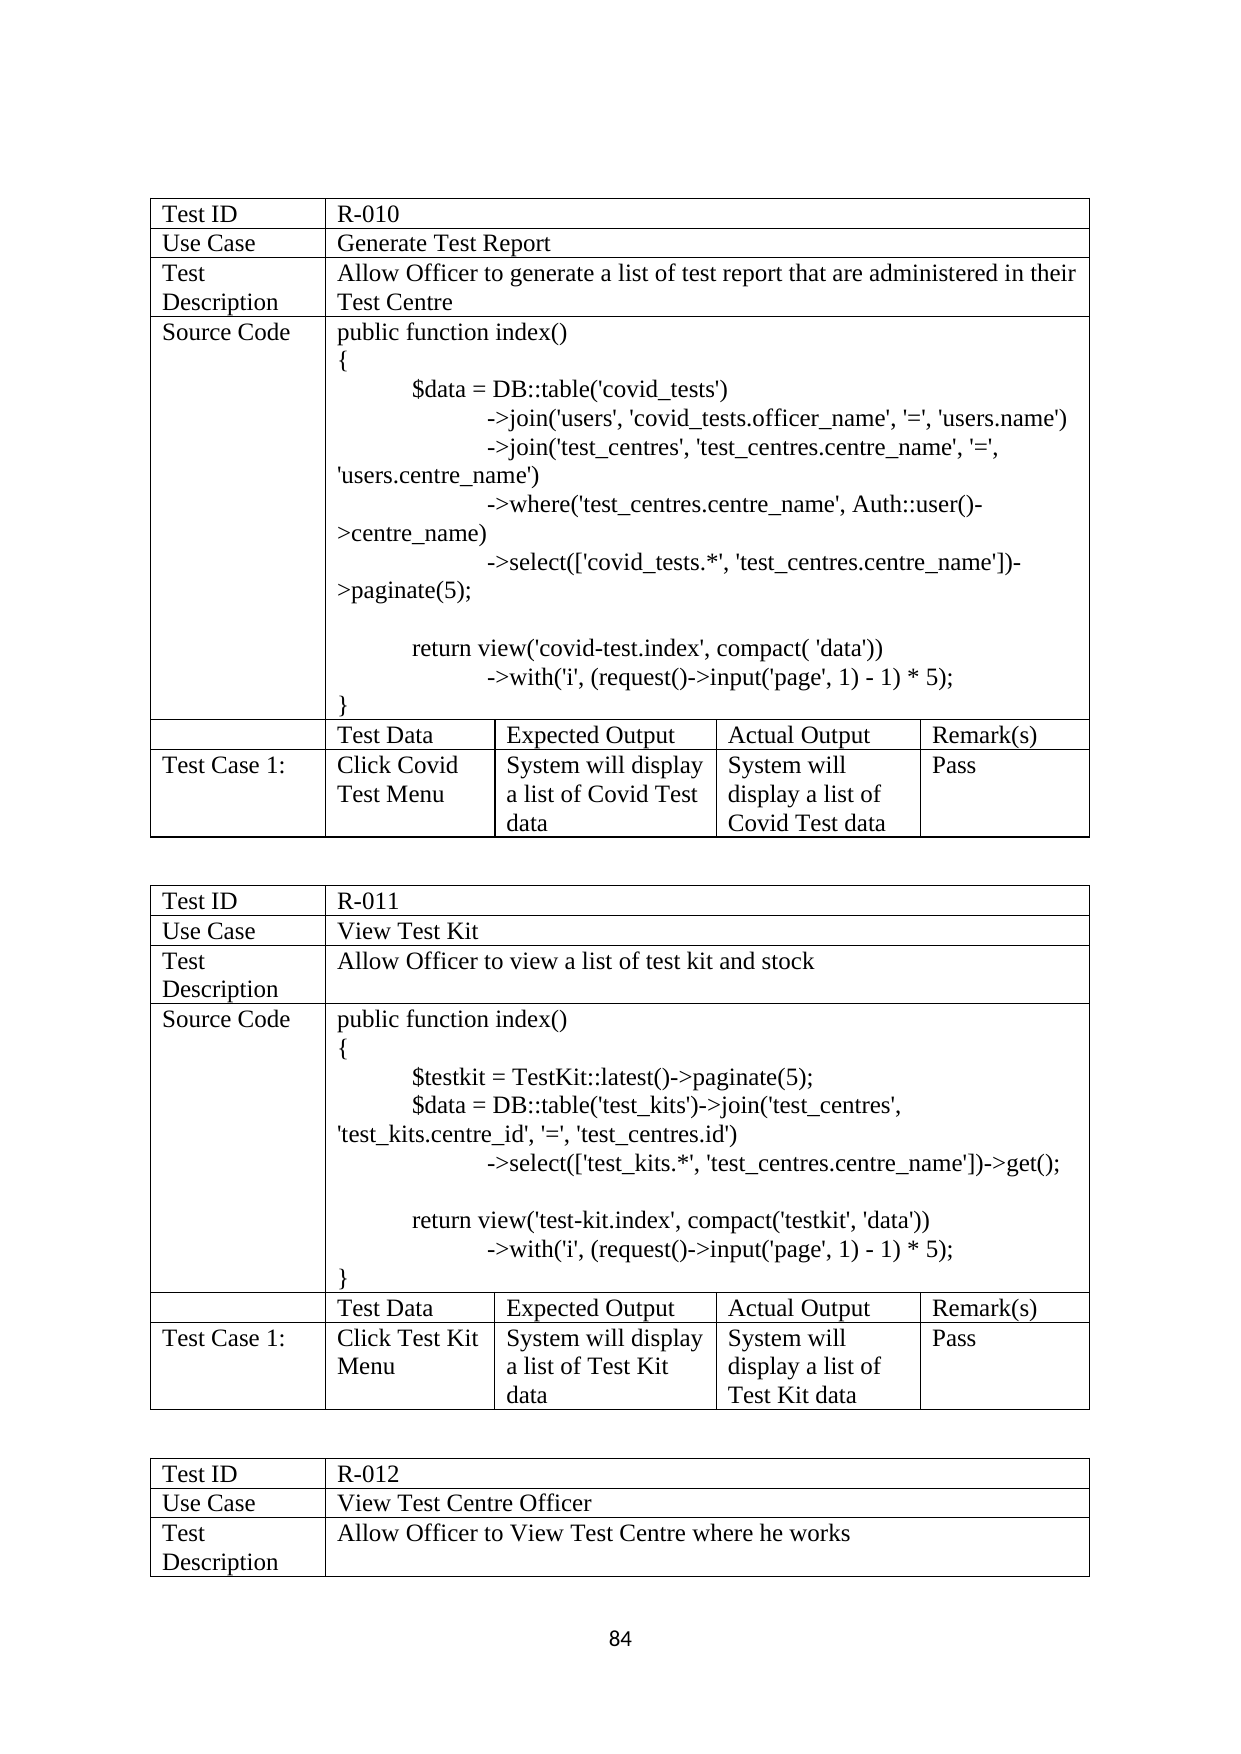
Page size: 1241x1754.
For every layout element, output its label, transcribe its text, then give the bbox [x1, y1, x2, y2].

table_cell Allow Officer to generate a list of test report that are administered in their Test Centre [326, 258, 1089, 316]
table_cell Test Description [151, 946, 325, 1003]
table_cell Expected Output [496, 720, 716, 749]
table_cell View Test Centre Officer [326, 1489, 1089, 1517]
table_cell Source Code [151, 1004, 325, 1292]
table_cell Test Description [151, 258, 325, 316]
table_cell Allow Officer to View Test Centre where he works [326, 1518, 1089, 1576]
table_cell System will display a list of Test Kit data [717, 1323, 920, 1409]
table_cell View Test Kit [326, 916, 1089, 945]
table_cell Click Test Kit Menu [326, 1323, 494, 1409]
table_cell public function index() { $testkit = TestKit::latest()->paginate(5); $data = DB::table('test_kits')->join('test_centres', 'test_kits.centre_id', '=', 'test_centres.id') ->select(['test_kits.*', 'test_centres.centre_name'])->get(); return view('test-kit.index', compact('testkit', 'data')) ->with('i', (request()->input('page', 1) - 1) * 5); } [326, 1004, 1089, 1292]
table_header Test ID [151, 1459, 325, 1487]
table_cell Generate Test Report [326, 229, 1089, 257]
table_cell Use Case [151, 1489, 325, 1517]
table_cell Remark(s) [921, 720, 1089, 749]
table_cell System will display a list of Covid Test data [717, 750, 920, 836]
table_cell Pass [921, 750, 1089, 836]
table_cell Allow Officer to view a list of test kit and stock [326, 946, 1089, 1003]
table_cell [151, 720, 325, 749]
table_cell Remark(s) [921, 1293, 1089, 1322]
table_cell Pass [921, 1323, 1089, 1409]
table_header Test ID [151, 886, 325, 915]
table_cell Test Description [151, 1518, 325, 1576]
table_cell Expected Output [495, 1293, 716, 1322]
table_cell Use Case [151, 229, 325, 257]
table_cell Use Case [151, 916, 325, 945]
table_cell Test Case 1: [151, 750, 325, 836]
table_header R-011 [326, 886, 1089, 915]
table_cell System will display a list of Test Kit data [495, 1323, 716, 1409]
table_header R-012 [326, 1459, 1089, 1487]
table_cell [151, 1293, 325, 1322]
table_header R-010 [326, 199, 1089, 227]
table_cell Test Data [326, 720, 494, 749]
table_cell Actual Output [717, 1293, 920, 1322]
table_cell Test Data [326, 1293, 494, 1322]
table_header Test ID [151, 199, 325, 227]
table_cell Actual Output [717, 720, 920, 749]
table_cell Test Case 1: [151, 1323, 325, 1409]
table_cell Click Covid Test Menu [326, 750, 494, 836]
table_cell Source Code [151, 317, 325, 719]
table_cell System will display a list of Covid Test data [496, 750, 716, 836]
